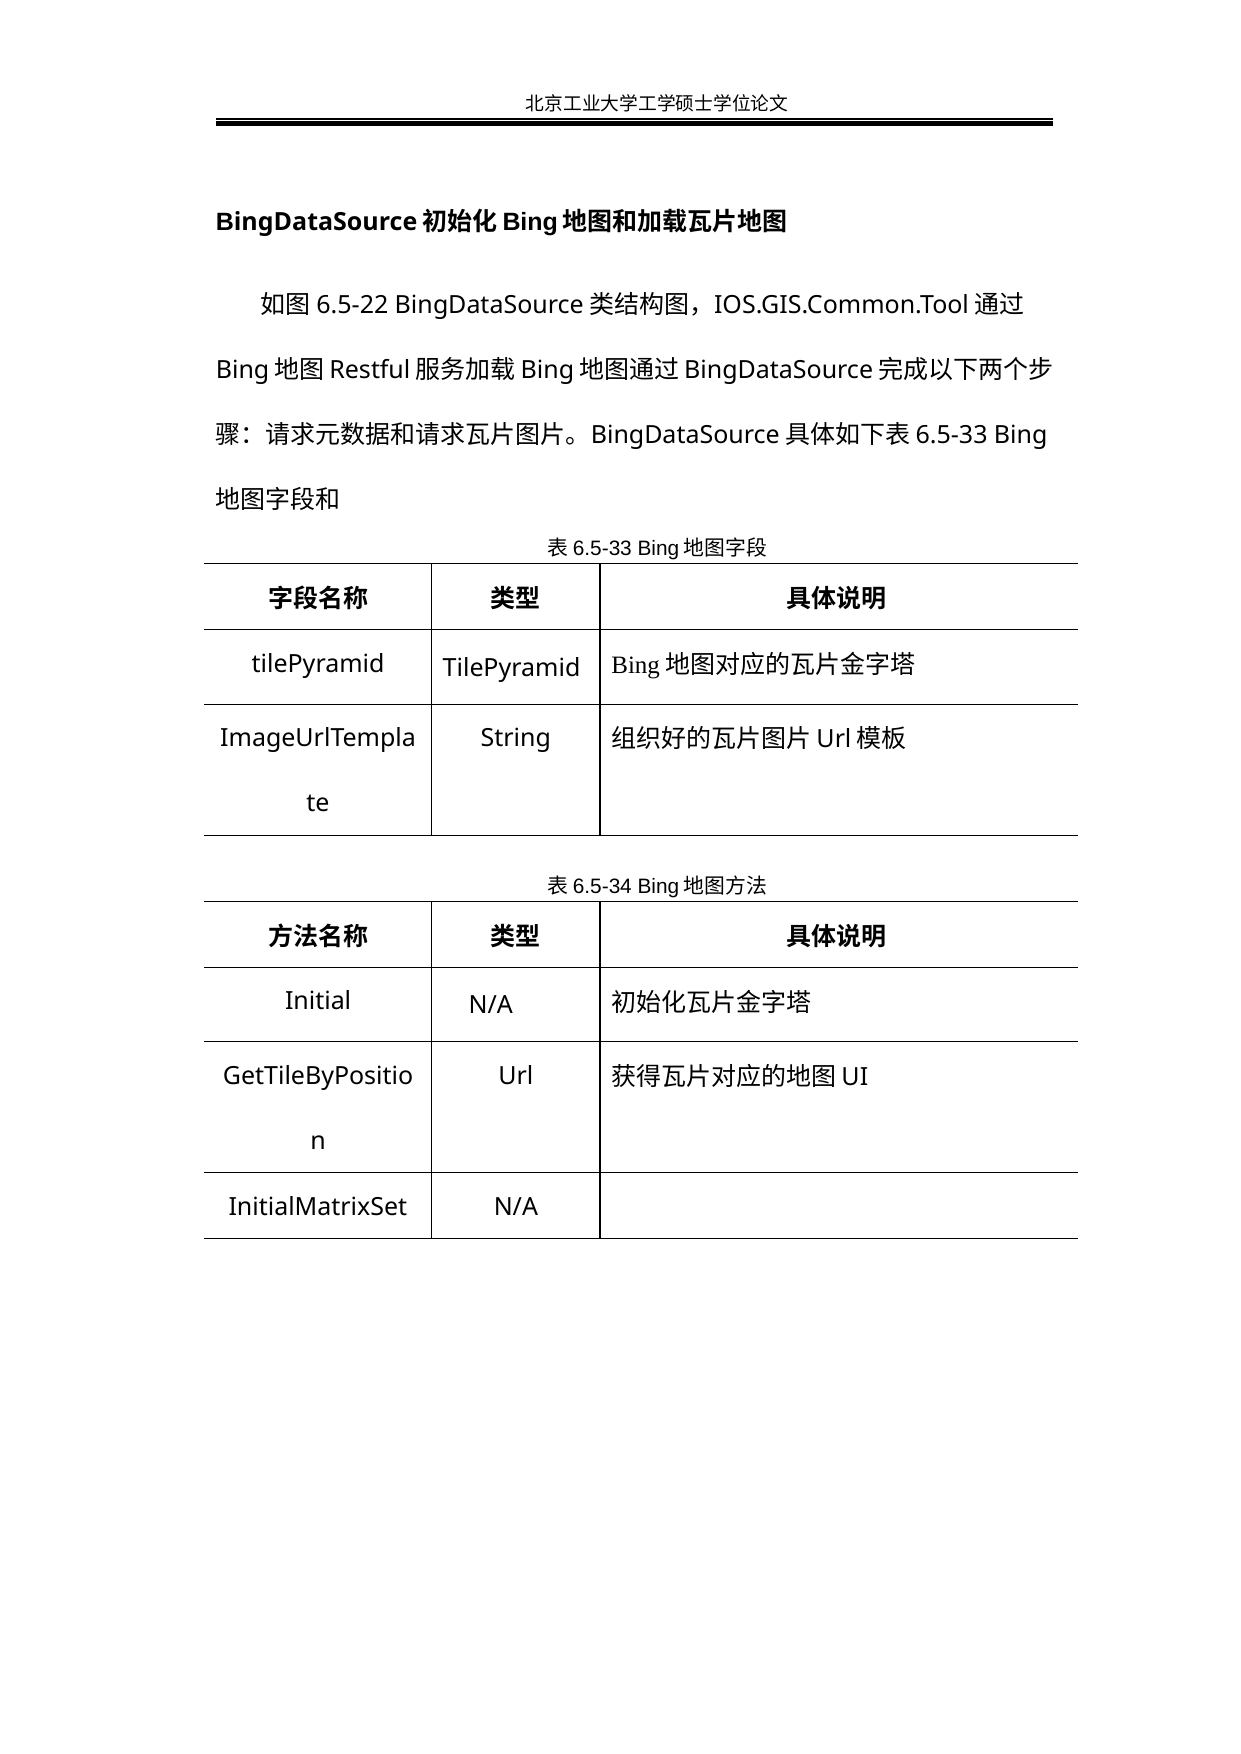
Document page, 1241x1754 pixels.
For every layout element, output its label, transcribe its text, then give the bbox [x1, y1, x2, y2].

table_cell tilePyramid [204, 630, 431, 703]
table_cell GetTileByPosition [204, 1042, 431, 1172]
table_header 方法名称 [204, 902, 431, 967]
table_cell Initial [204, 968, 431, 1041]
table_cell ImageUrlTemplate [204, 705, 431, 834]
table_cell 组织好的瓦片图片Url模板 [601, 705, 1078, 834]
table_header 具体说明 [601, 564, 1078, 629]
table_header 具体说明 [601, 902, 1078, 967]
subtitle BingDataSource初始化Bing地图和加载瓦片地图 [216, 187, 1053, 252]
table_cell Bing地图对应的瓦片金字塔 [601, 630, 1078, 703]
table_cell 获得瓦片对应的地图UI [601, 1042, 1078, 1172]
table_cell 初始化瓦片金字塔 [601, 968, 1078, 1041]
table_cell String [432, 705, 599, 834]
table_cell [601, 1173, 1078, 1238]
table_cell Url [432, 1042, 599, 1172]
table_header 字段名称 [204, 564, 431, 629]
table_cell TilePyramid [432, 630, 599, 703]
table_cell InitialMatrixSet [204, 1173, 431, 1238]
table_cell N/A [432, 1173, 599, 1238]
table_header 类型 [432, 564, 599, 629]
table_cell N/A [432, 968, 599, 1041]
table_header 类型 [432, 902, 599, 967]
